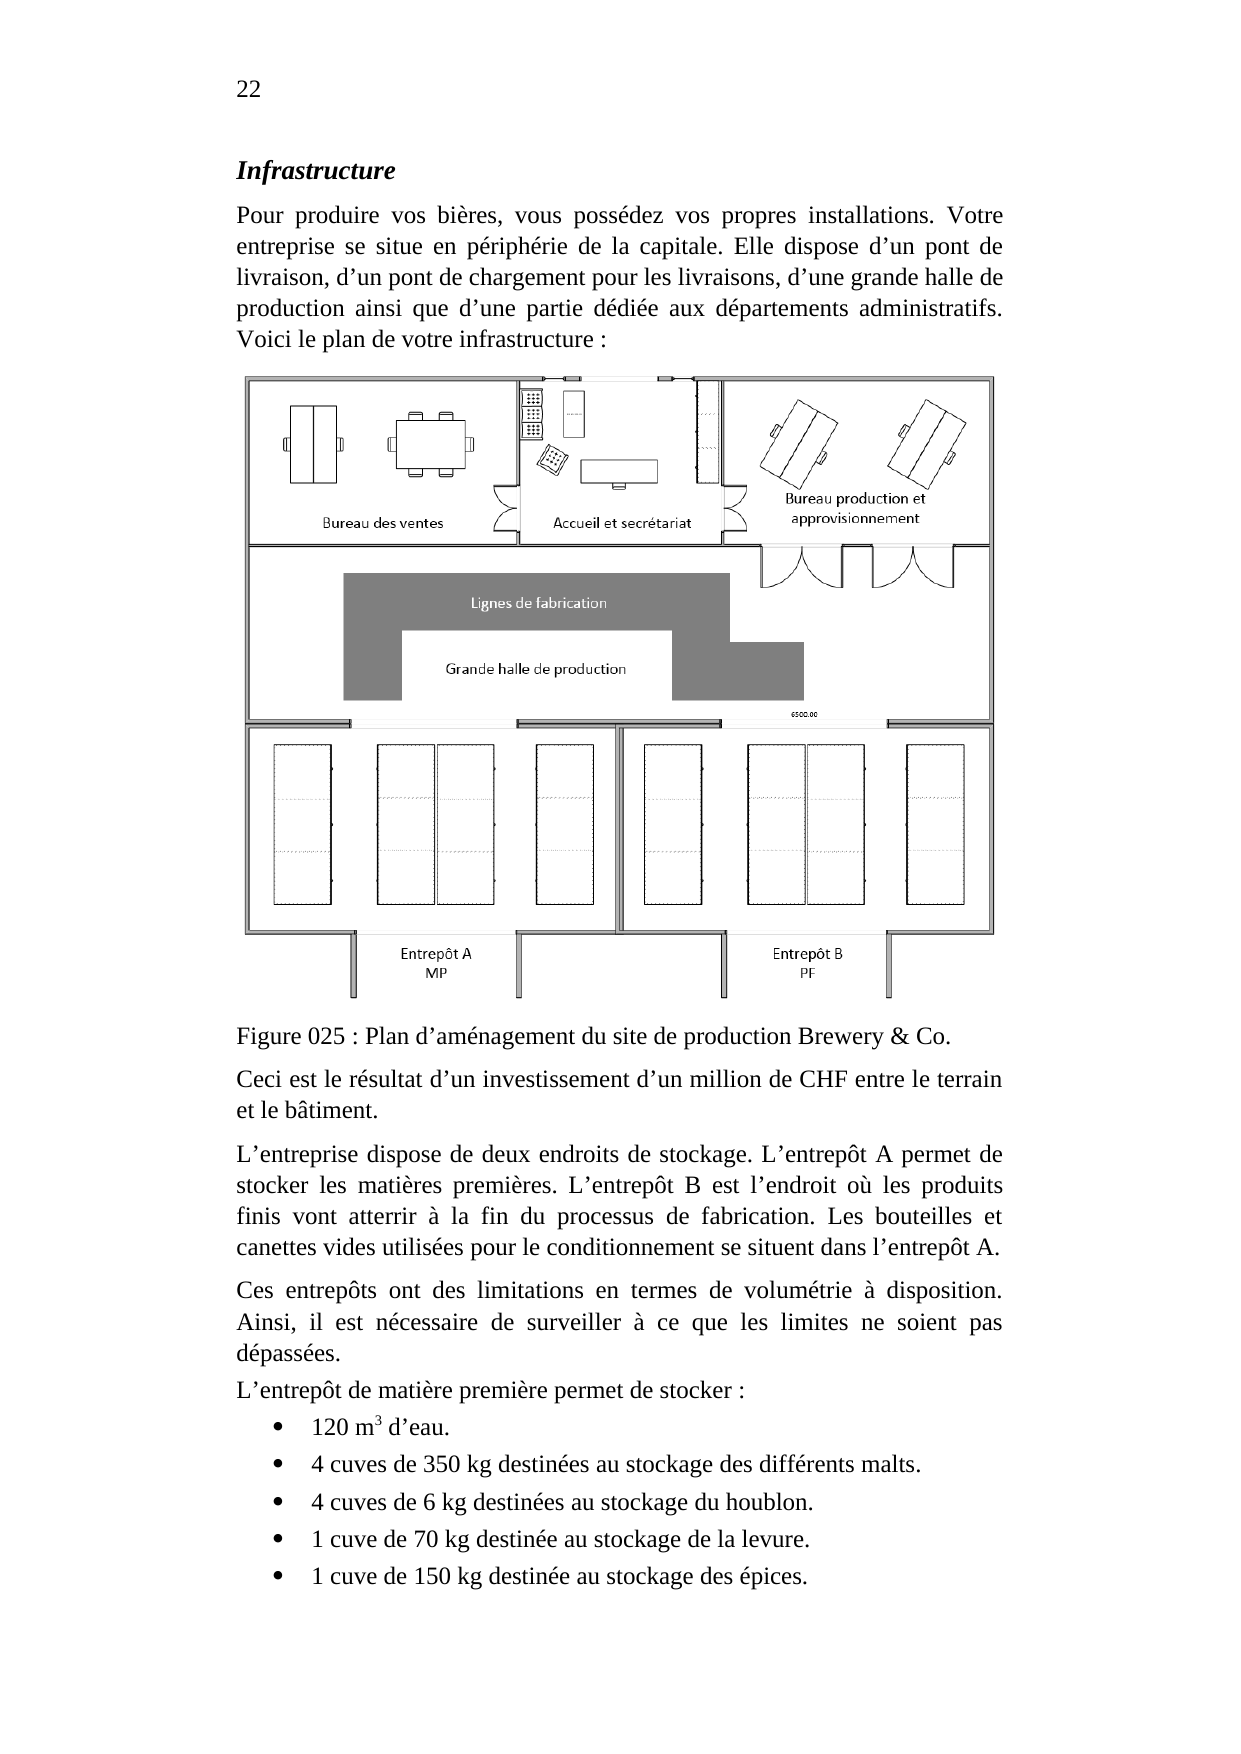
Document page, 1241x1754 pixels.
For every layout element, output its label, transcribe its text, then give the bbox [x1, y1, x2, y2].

text L’entreprise dispose de deux endroits de stockage. L’entrepôt A permet de stocker les matières premières. L’entrepôt B est l’endroit où les produits finis vont atterrir à la fin du processus de fabrication. Les bouteilles et canettes vides utilisées pour le conditionnement se situent dans l’entrepôt A. [236, 1139, 1004, 1261]
picture [236, 367, 1004, 1006]
text Figure 025 : Plan d’aménagement du site de production Brewery & Co. [236, 1021, 1004, 1049]
text Infrastructure [236, 154, 1004, 185]
list 120 m3 d’eau. [274, 1412, 1004, 1441]
text L’entrepôt de matière première permet de stocker : [236, 1375, 1004, 1404]
text Ceci est le résultat d’un investissement d’un million de CHF entre le terrain et le bâtiment. [236, 1064, 1004, 1124]
text Ces entrepôts ont des limitations en termes de volumétrie à disposition. Ainsi, il est nécessaire de surveiller à ce que les limites ne soient pas dépassées. [236, 1276, 1004, 1366]
list 4 cuves de 350 kg destinées au stockage des différents malts. [274, 1449, 1004, 1478]
list 4 cuves de 6 kg destinées au stockage du houblon. [274, 1487, 1004, 1516]
list 1 cuve de 70 kg destinée au stockage de la levure. [274, 1524, 1004, 1553]
list 1 cuve de 150 kg destinée au stockage des épices. [274, 1561, 1004, 1590]
text Pour produire vos bières, vous possédez vos propres installations. Votre entreprise se situe en périphérie de la capitale. Elle dispose d’un pont de livraison, d’un pont de chargement pour les livraisons, d’une grande halle de production ainsi que d’une partie dédiée aux départements administratifs. Voici le plan de votre infrastructure : [236, 200, 1004, 353]
